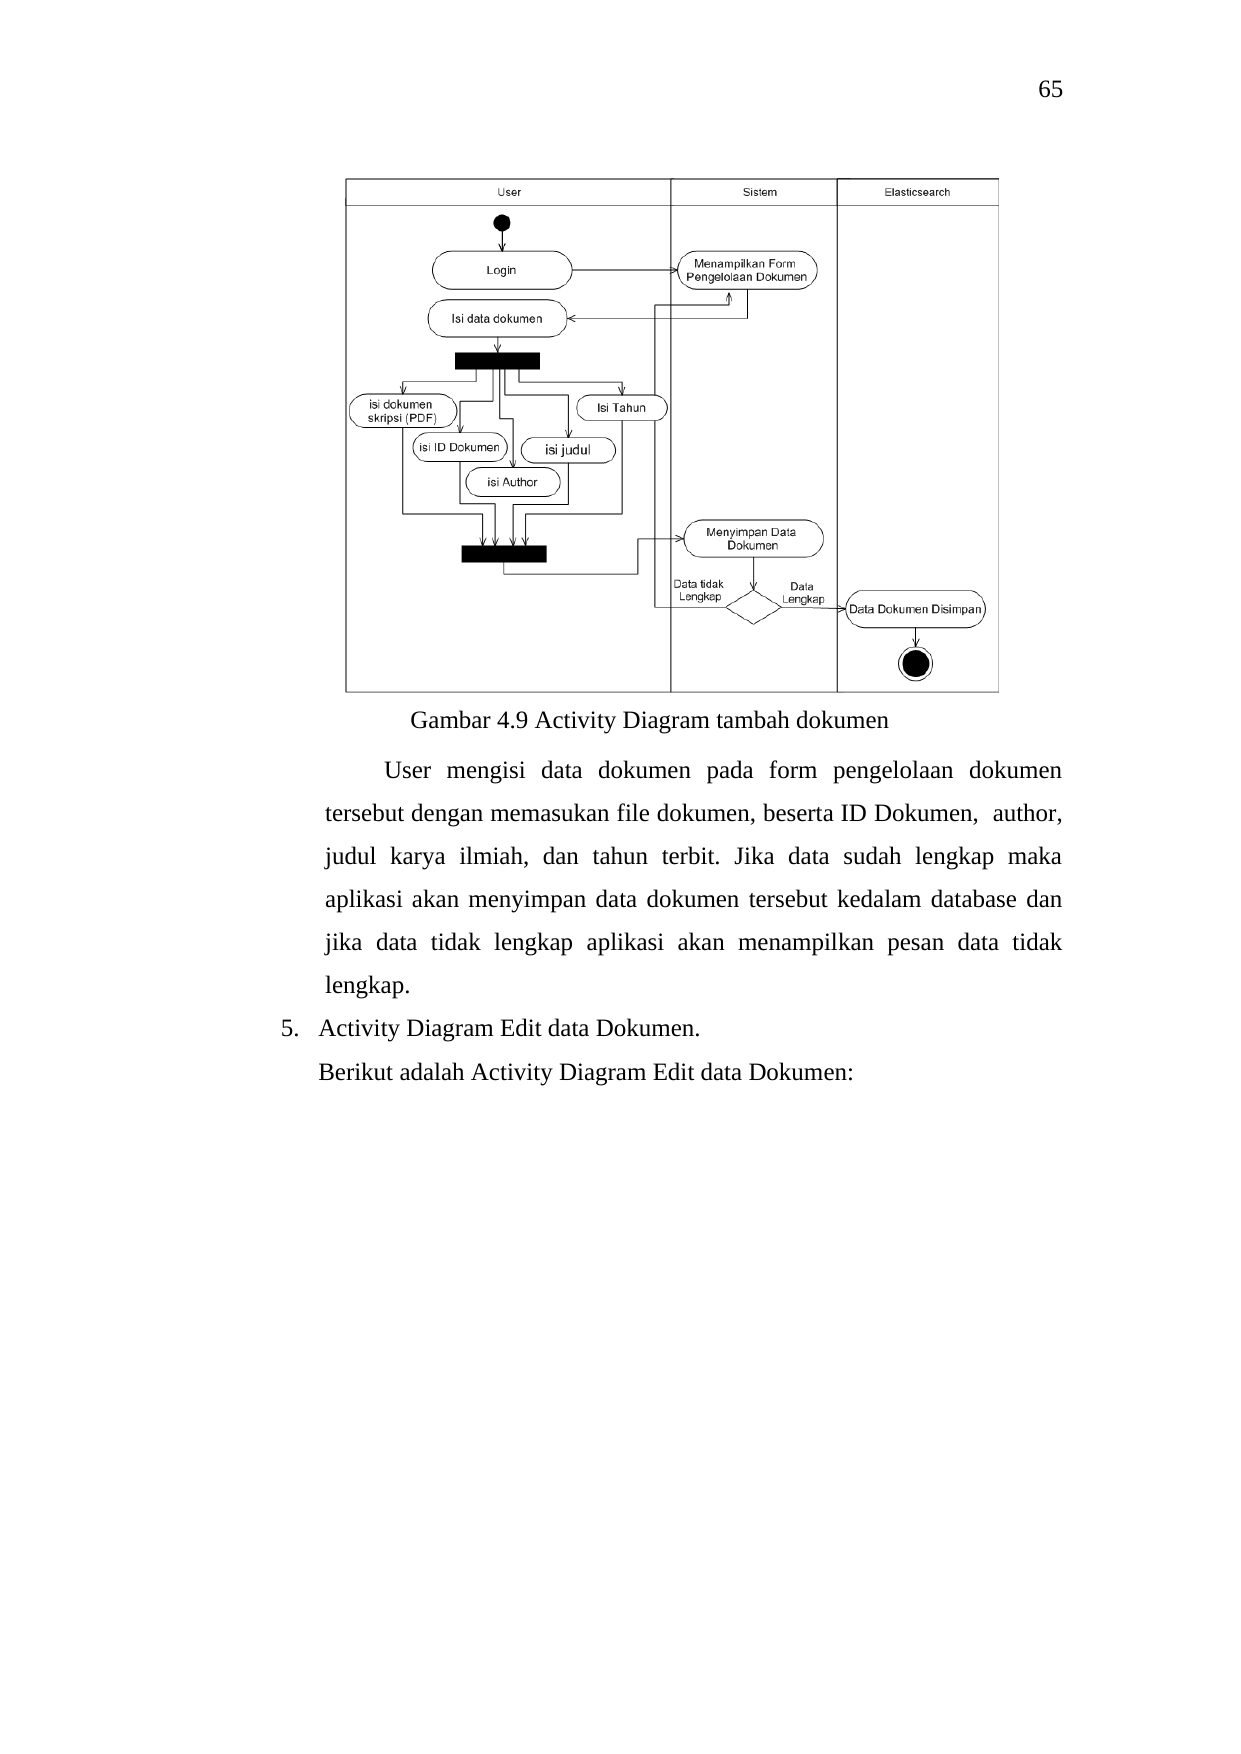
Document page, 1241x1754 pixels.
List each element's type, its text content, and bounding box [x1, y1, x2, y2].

list User mengisi data dokumen pada form pengelolaan dokumen tersebut dengan memasukan file dokumen, beserta ID Dokumen, author, judul karya ilmiah, dan tahun terbit. Jika data sudah lengkap maka aplikasi akan menyimpan data dokumen tersebut kedalam database dan jika data tidak lengkap aplikasi akan menampilkan pesan data tidak lengkap. [325, 755, 1063, 999]
text Gambar 4.9 Activity Diagram tambah dokumen [236, 705, 1063, 734]
list Berikut adalah Activity Diagram Edit data Dokumen: [318, 1057, 1063, 1085]
picture [344, 177, 999, 693]
list Activity Diagram Edit data Dokumen. [281, 1013, 1063, 1042]
